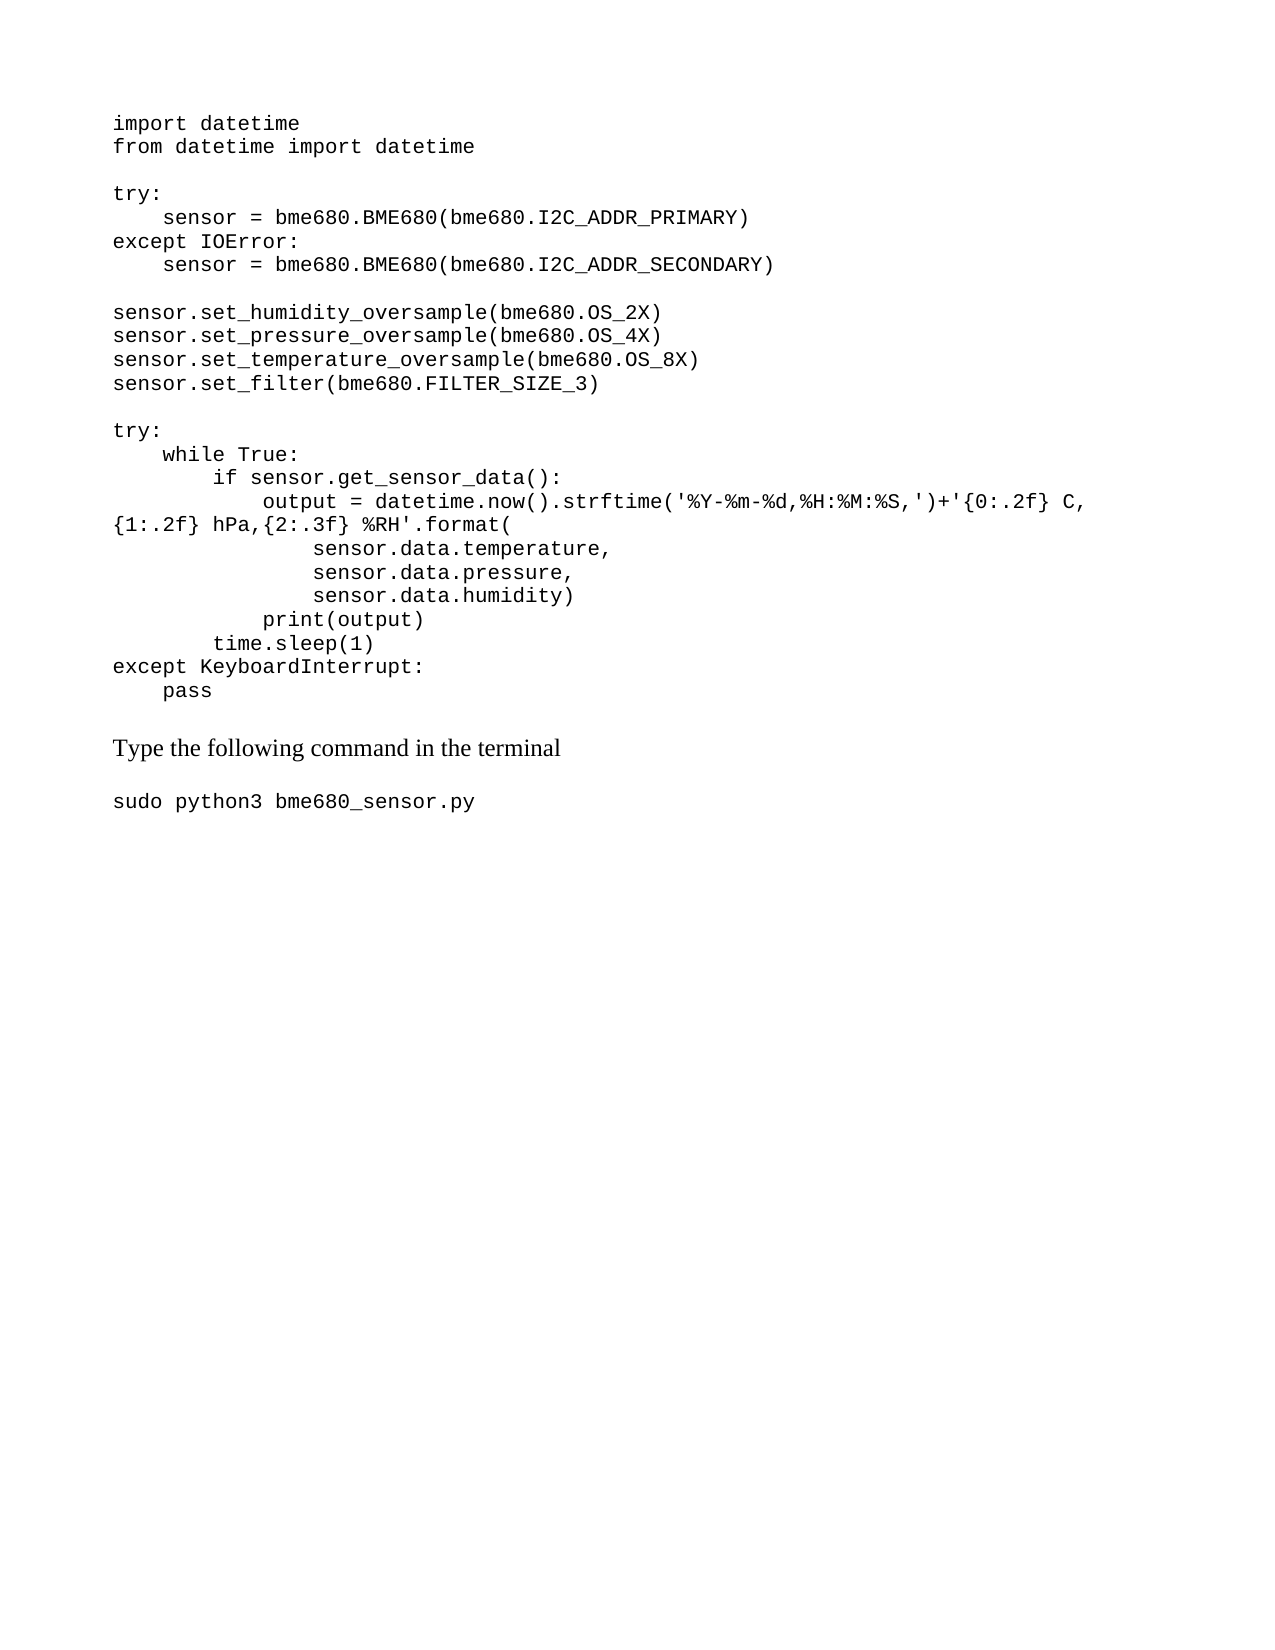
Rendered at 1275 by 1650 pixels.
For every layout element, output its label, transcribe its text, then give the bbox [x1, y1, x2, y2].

text sudo python3 bme680_sensor.py [112, 791, 1162, 814]
text Type the following command in the terminal [112, 733, 1162, 762]
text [112, 112, 1162, 704]
